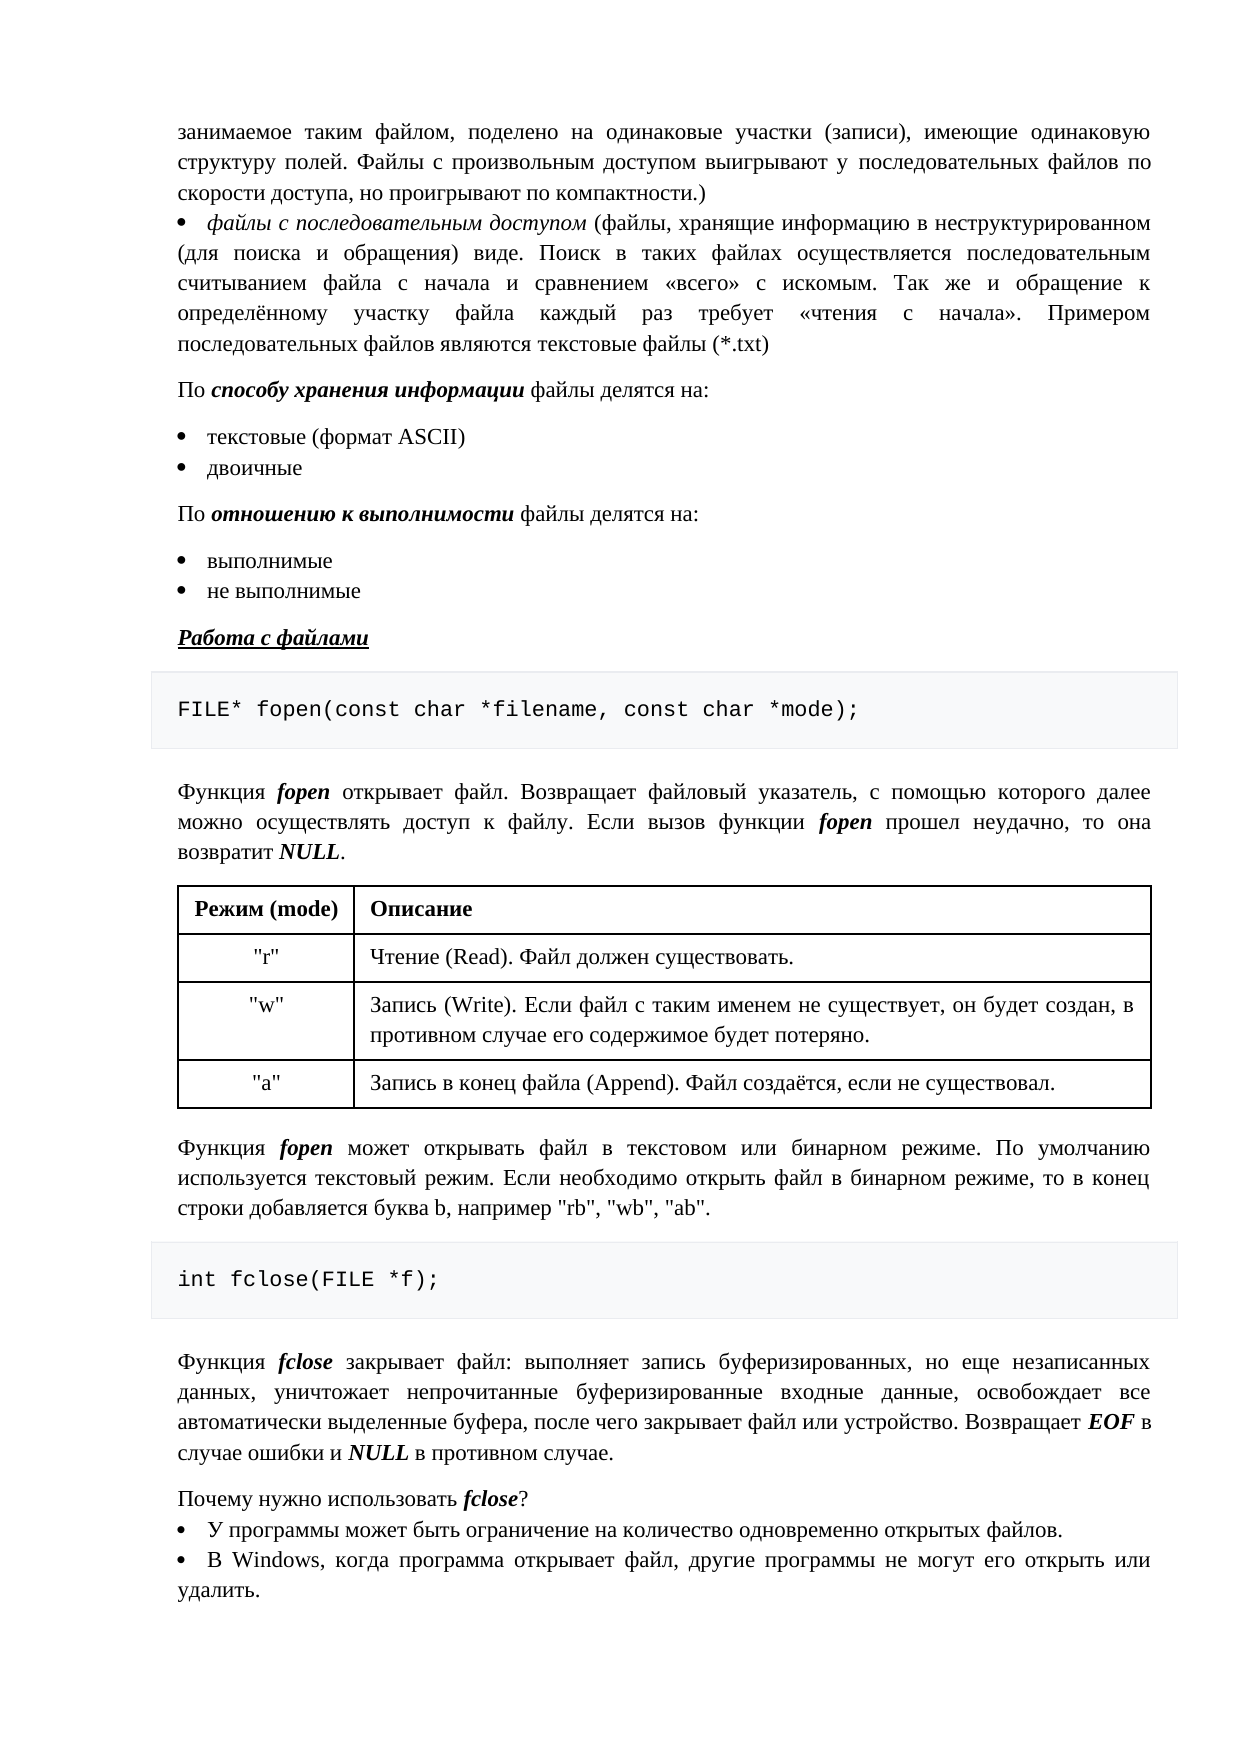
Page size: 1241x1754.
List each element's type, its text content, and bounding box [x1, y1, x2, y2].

list выполнимые [177, 547, 1152, 574]
table_cell "r" [179, 935, 353, 981]
table_cell Чтение (Read). Файл должен существовать. [355, 935, 1150, 981]
table_header Режим (mode) [179, 887, 353, 933]
text FILE* fopen(const char *filename, const char *mode); [152, 673, 1177, 748]
list У программы может быть ограничение на количество одновременно открытых файлов. [177, 1516, 1152, 1542]
list не выполнимые [177, 577, 1152, 604]
text Работа с файлами [177, 624, 1152, 651]
table_cell "w" [179, 983, 353, 1059]
table_header Описание [355, 887, 1150, 933]
table_cell Запись в конец файла (Append). Файл создаётся, если не существовал. [355, 1061, 1150, 1107]
text Функция fclose закрывает файл: выполняет запись буферизированных, но еще незаписанных данных, уничтожает непрочитанные буферизированные входные данные, освобождает все автоматически выделенные буфера, после чего закрывает файл или устройство. Возвращает EOF в случае ошибки и NULL в противном случае. [177, 1348, 1152, 1465]
table_cell "a" [179, 1061, 353, 1107]
text int fclose(FILE *f); [152, 1243, 1177, 1318]
text Функция fopen может открывать файл в текстовом или бинарном режиме. По умолчанию используется текстовый режим. Если необходимо открыть файл в бинарном режиме, то в конец строки добавляется буква b, например "rb", "wb", "ab". [177, 1134, 1152, 1221]
text По способу хранения информации файлы делятся на: [177, 376, 1152, 403]
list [177, 118, 1152, 205]
list текстовые (формат ASCII) [177, 423, 1152, 450]
table_cell Запись (Write). Если файл с таким именем не существует, он будет создан, в противном случае его содержимое будет потеряно. [355, 983, 1150, 1059]
text По отношению к выполнимости файлы делятся на: [177, 500, 1152, 527]
text Функция fopen открывает файл. Возвращает файловый указатель, с помощью которого далее можно осуществлять доступ к файлу. Если вызов функции fopen прошел неудачно, то она возвратит NULL. [177, 778, 1152, 864]
list файлы с последовательным доступом (файлы, хранящие информацию в неструктурированном (для поиска и обращения) виде. Поиск в таких файлах осуществляется последовательным считыванием файла с начала и сравнением «всего» с искомым. Так же и обращение к определённому участку файла каждый раз требует «чтения с начала». Примером последовательных файлов являются текстовые файлы (*.txt) [177, 209, 1152, 356]
text Почему нужно использовать fclose? [177, 1485, 1152, 1512]
list В Windows, когда программа открывает файл, другие программы не могут его открыть или удалить. [177, 1546, 1152, 1602]
list двоичные [177, 453, 1152, 480]
